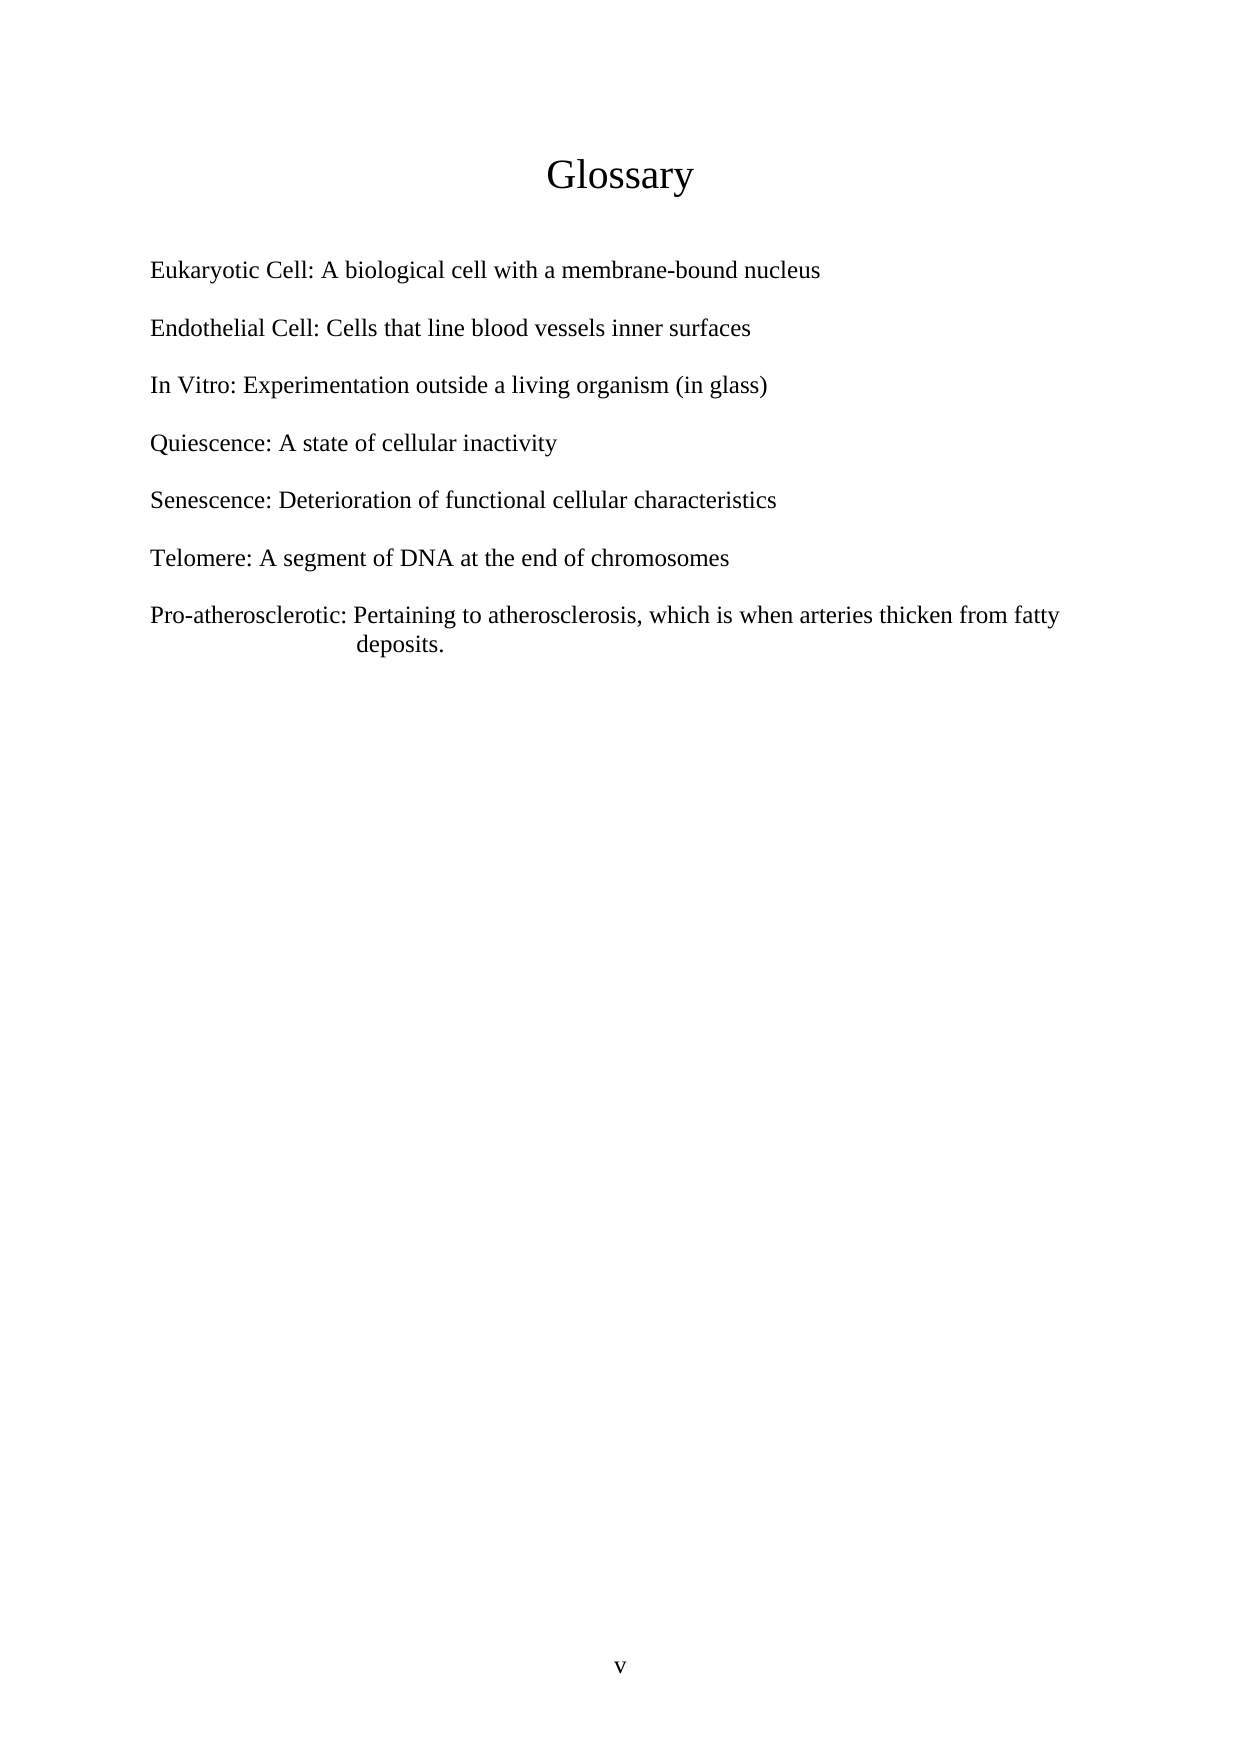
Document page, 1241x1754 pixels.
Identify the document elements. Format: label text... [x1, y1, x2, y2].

text Quiescence: A state of cellular inactivity [150, 428, 1090, 457]
text Endothelial Cell: Cells that line blood vessels inner surfaces [150, 313, 1090, 342]
text deposits. [150, 629, 1090, 658]
text Eukaryotic Cell: A biological cell with a membrane-bound nucleus [150, 255, 1090, 284]
text In Vitro: Experimentation outside a living organism (in glass) [150, 370, 1090, 399]
text Glossary [150, 150, 1090, 198]
text Pro-atherosclerotic: Pertaining to atherosclerosis, which is when arteries thicken from fatty [150, 600, 1090, 629]
text Telomere: A segment of DNA at the end of chromosomes [150, 543, 1090, 572]
text Senescence: Deterioration of functional cellular characteristics [150, 485, 1090, 514]
